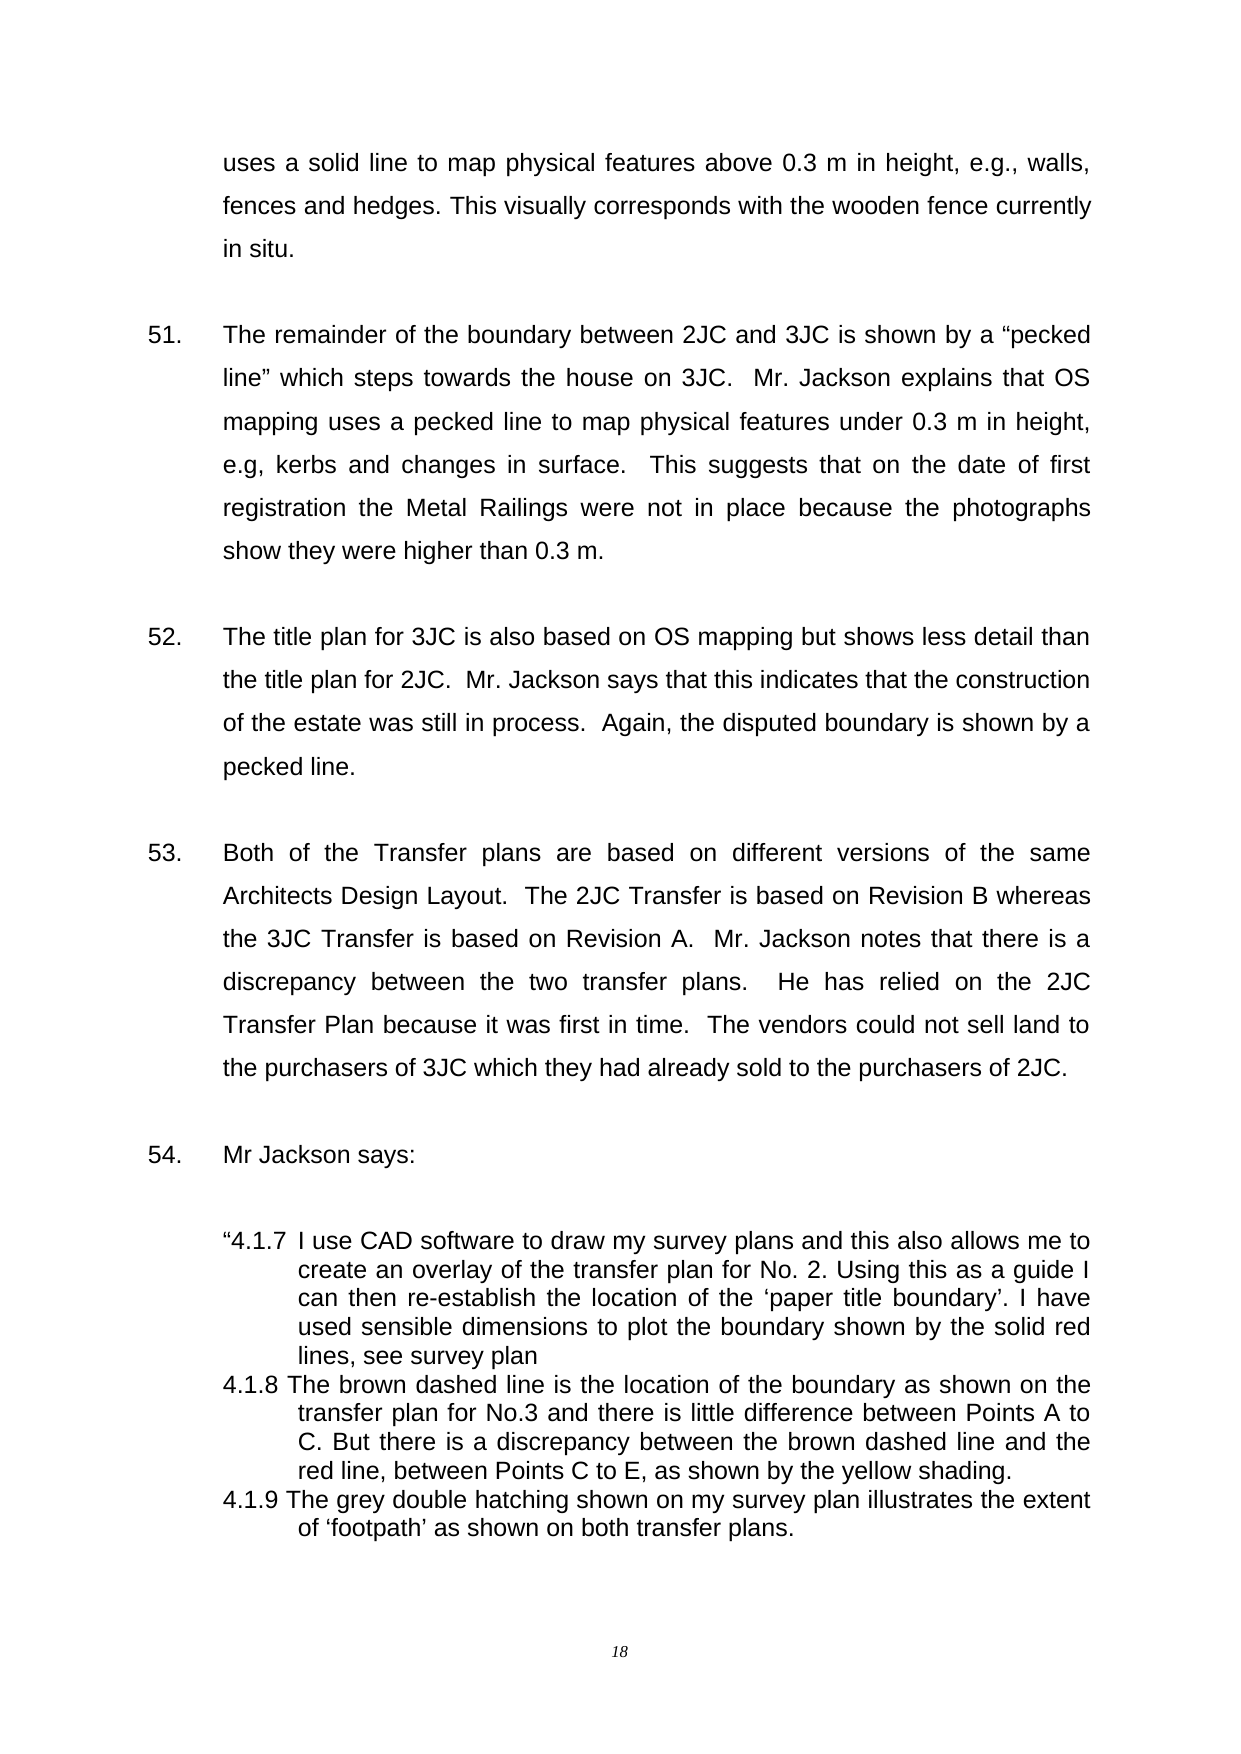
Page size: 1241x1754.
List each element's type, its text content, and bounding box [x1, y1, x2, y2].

text 52. The title plan for 3JC is also based on OS mapping but shows less detail than the title plan for 2JC. Mr. Jackson says that this indicates that the construction of the estate was still in process. Again, the disputed boundary is shown by a pecked line. [148, 622, 1092, 780]
text 54. Mr Jackson says: [148, 1139, 1092, 1168]
text 4.1.9 The grey double hatching shown on my survey plan illustrates the extent of ‘footpath’ as shown on both transfer plans. [223, 1484, 1092, 1542]
text “4.1.7 I use CAD software to draw my survey plans and this also allows me to create an overlay of the transfer plan for No. 2. Using this as a guide I can then re-establish the location of the ‘paper title boundary’. I have used sensible dimensions to plot the boundary shown by the solid red lines, see survey plan [223, 1226, 1092, 1369]
text 53. Both of the Transfer plans are based on different versions of the same Architects Design Layout. The 2JC Transfer is based on Revision B whereas the 3JC Transfer is based on Revision A. Mr. Jackson notes that there is a discrepancy between the two transfer plans. He has relied on the 2JC Transfer Plan because it was first in time. The vendors could not sell land to the purchasers of 3JC which they had already sold to the purchasers of 2JC. [148, 838, 1092, 1082]
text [148, 148, 1092, 263]
text 4.1.8 The brown dashed line is the location of the boundary as shown on the transfer plan for No.3 and there is little difference between Points A to C. But there is a discrepancy between the brown dashed line and the red line, between Points C to E, as shown by the yellow shading. [223, 1369, 1092, 1484]
text 51. The remainder of the boundary between 2JC and 3JC is shown by a “pecked line” which steps towards the house on 3JC. Mr. Jackson explains that OS mapping uses a pecked line to map physical features under 0.3 m in height, e.g, kerbs and changes in surface. This suggests that on the date of first registration the Metal Railings were not in place because the photographs show they were higher than 0.3 m. [148, 320, 1092, 564]
